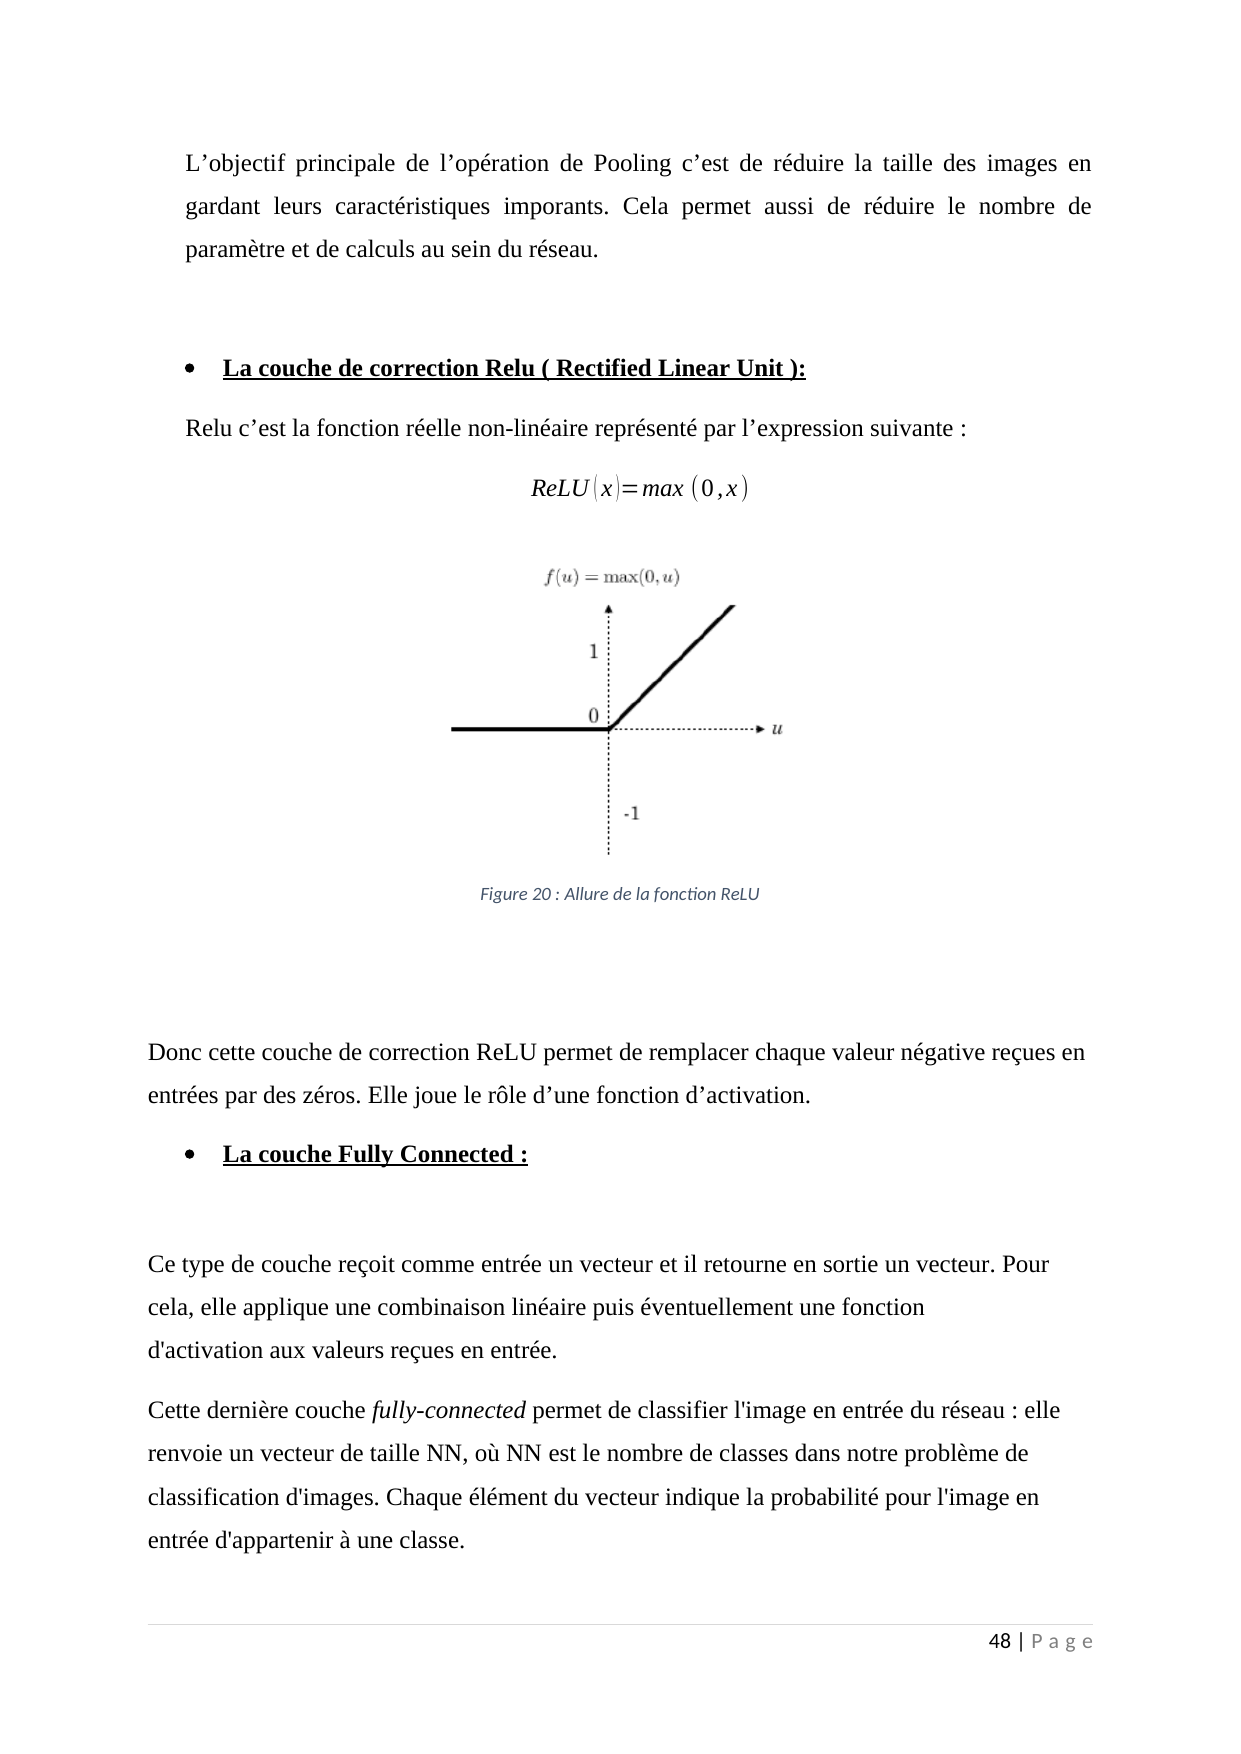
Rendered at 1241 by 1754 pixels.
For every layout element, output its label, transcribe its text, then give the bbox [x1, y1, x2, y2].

text Ce type de couche reçoit comme entrée un vecteur et il retourne en sortie un vecteur. Pour cela, elle applique une combinaison linéaire puis éventuellement une fonction d'activation aux valeurs reçues en entrée. [148, 1249, 1093, 1364]
picture [412, 554, 824, 870]
text Cette dernière couche fully-connected permet de classifier l'image en entrée du réseau : elle renvoie un vecteur de taille NN, où NN est le nombre de classes dans notre problème de classification d'images. Chaque élément du vecteur indique la probabilité pour l'image en entrée d'appartenir à une classe. [148, 1395, 1093, 1553]
text Relu c’est la fonction réelle non-linéaire représenté par l’expression suivante : [185, 413, 1093, 442]
text L’objectif principale de l’opération de Pooling c’est de réduire la taille des images en gardant leurs caractéristiques imporants. Cela permet aussi de réduire le nombre de paramètre et de calculs au sein du réseau. [185, 148, 1093, 263]
list La couche de correction Relu ( Rectified Linear Unit ): [185, 353, 1093, 382]
list La couche Fully Connected : [185, 1139, 1093, 1168]
text Donc cette couche de correction ReLU permet de remplacer chaque valeur négative reçues en entrées par des zéros. Elle joue le rôle d’une fonction d’activation. [148, 1037, 1093, 1108]
